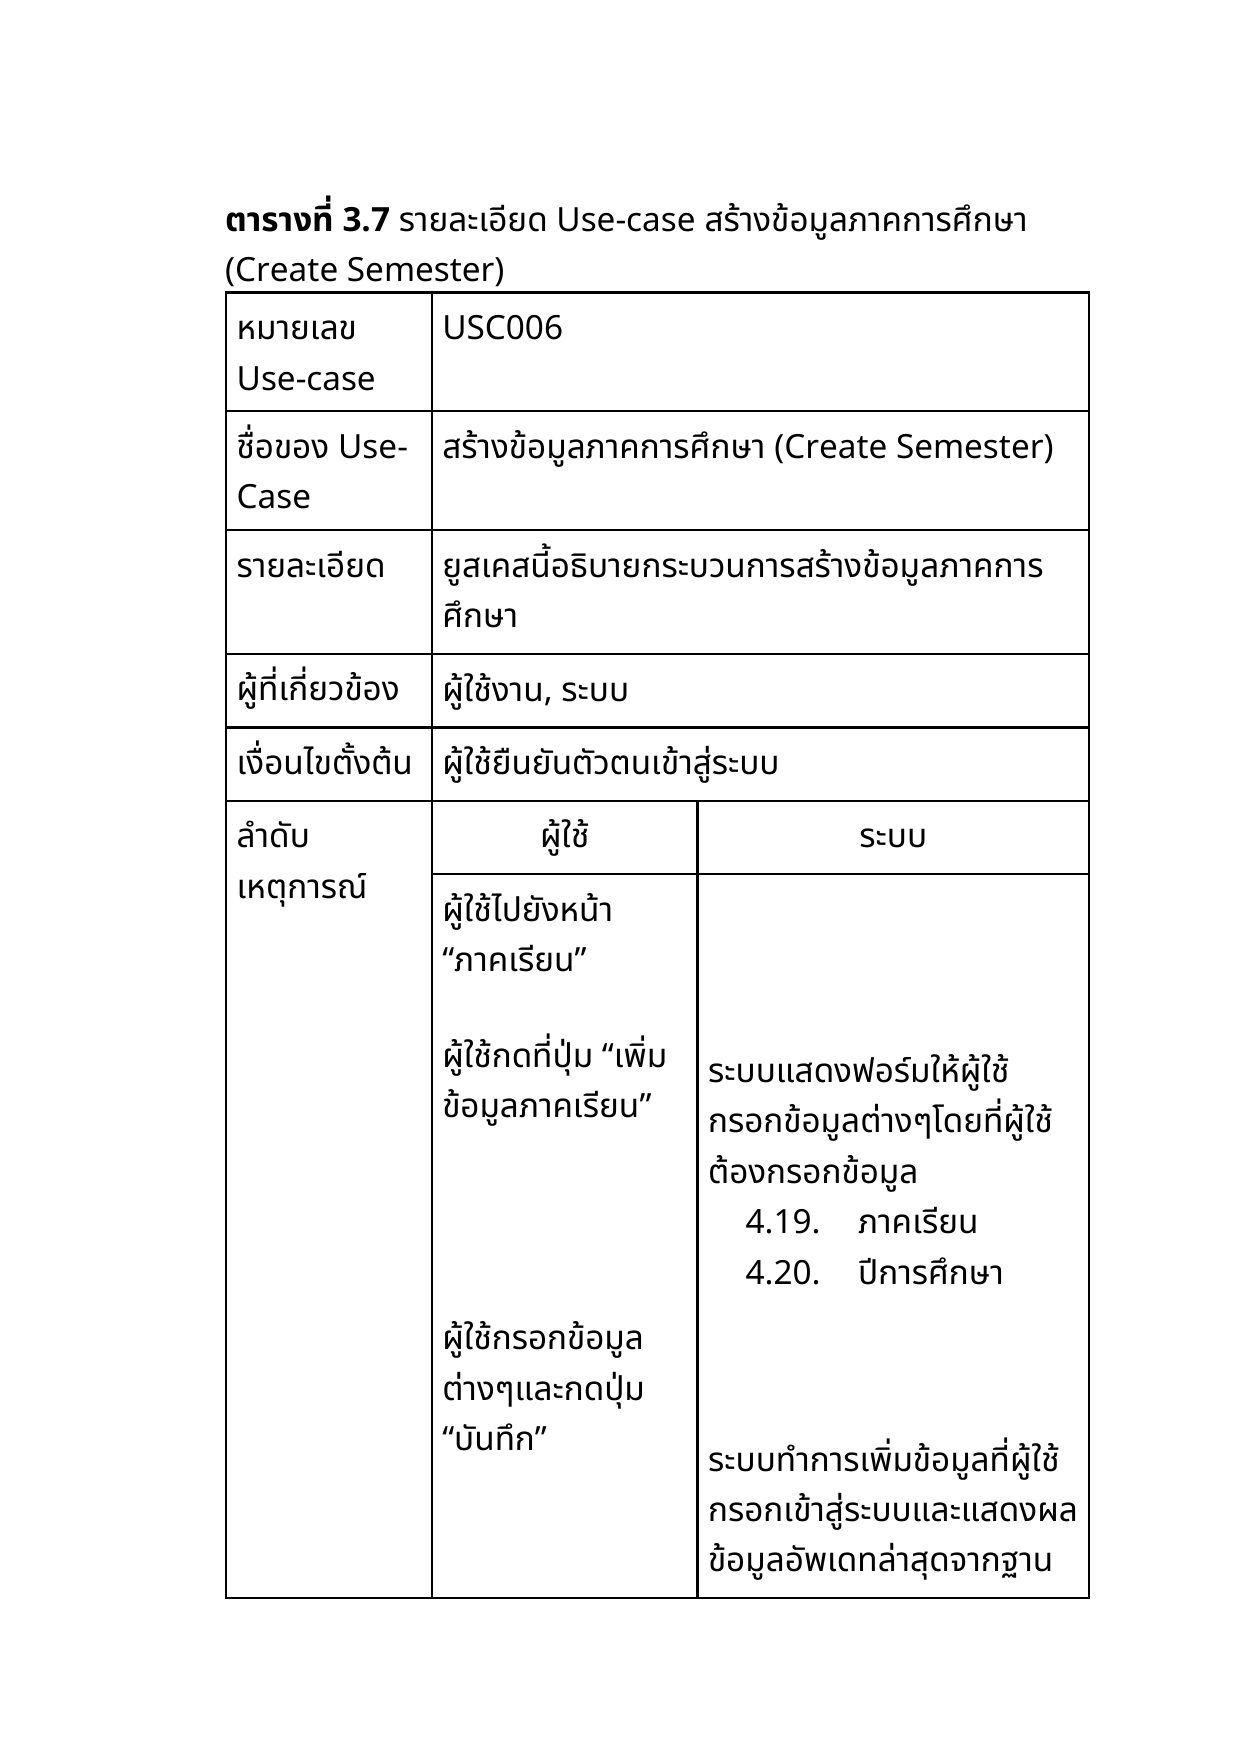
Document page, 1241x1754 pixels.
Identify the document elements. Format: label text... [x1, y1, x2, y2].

table_cell ชื่อของ Use-Case [227, 412, 431, 529]
table_cell รายละเอียด [227, 531, 431, 653]
table_cell สร้างข้อมูลภาคการศึกษา (Create Semester) [433, 412, 1088, 529]
table_header USC006 [433, 294, 1088, 410]
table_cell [699, 875, 1088, 1597]
table_cell ยูสเคสนี้อธิบายกระบวนการสร้างข้อมูลภาคการศึกษา [433, 531, 1088, 653]
table_header หมายเลข Use-case [227, 294, 431, 410]
table_cell ลำดับเหตุการณ์ [227, 802, 431, 1597]
table_cell ผู้ใช้ยืนยันตัวตนเข้าสู่ระบบ [433, 729, 1088, 800]
table_cell ระบบ [699, 802, 1088, 873]
table_cell ผู้ใช้ [433, 802, 696, 873]
table_cell ผู้ที่เกี่ยวข้อง [227, 655, 431, 726]
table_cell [433, 875, 696, 1597]
table_cell เงื่อนไขตั้งต้น [227, 729, 431, 800]
table_cell ผู้ใช้งาน, ระบบ [433, 655, 1088, 726]
